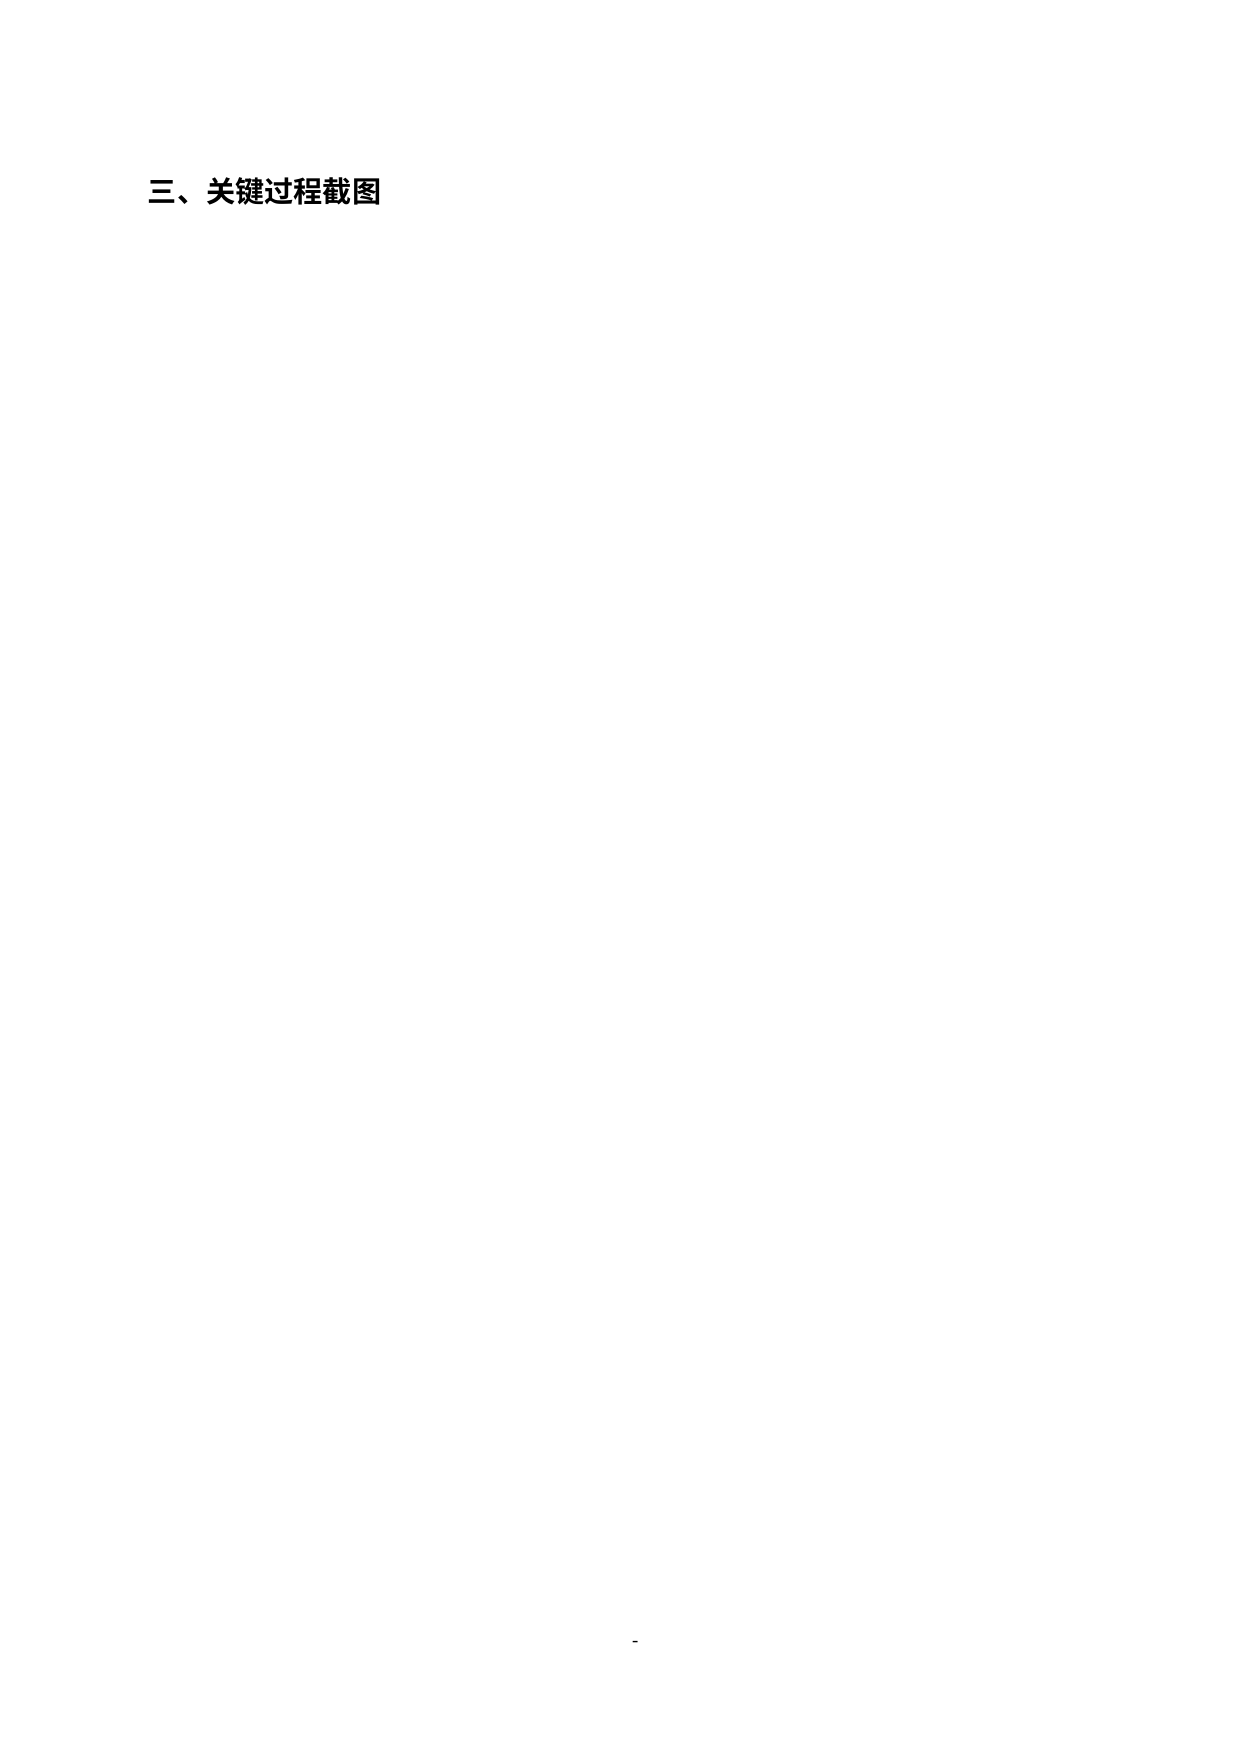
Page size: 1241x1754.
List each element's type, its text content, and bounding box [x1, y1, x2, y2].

text 三、关键过程截图 [148, 157, 1122, 222]
